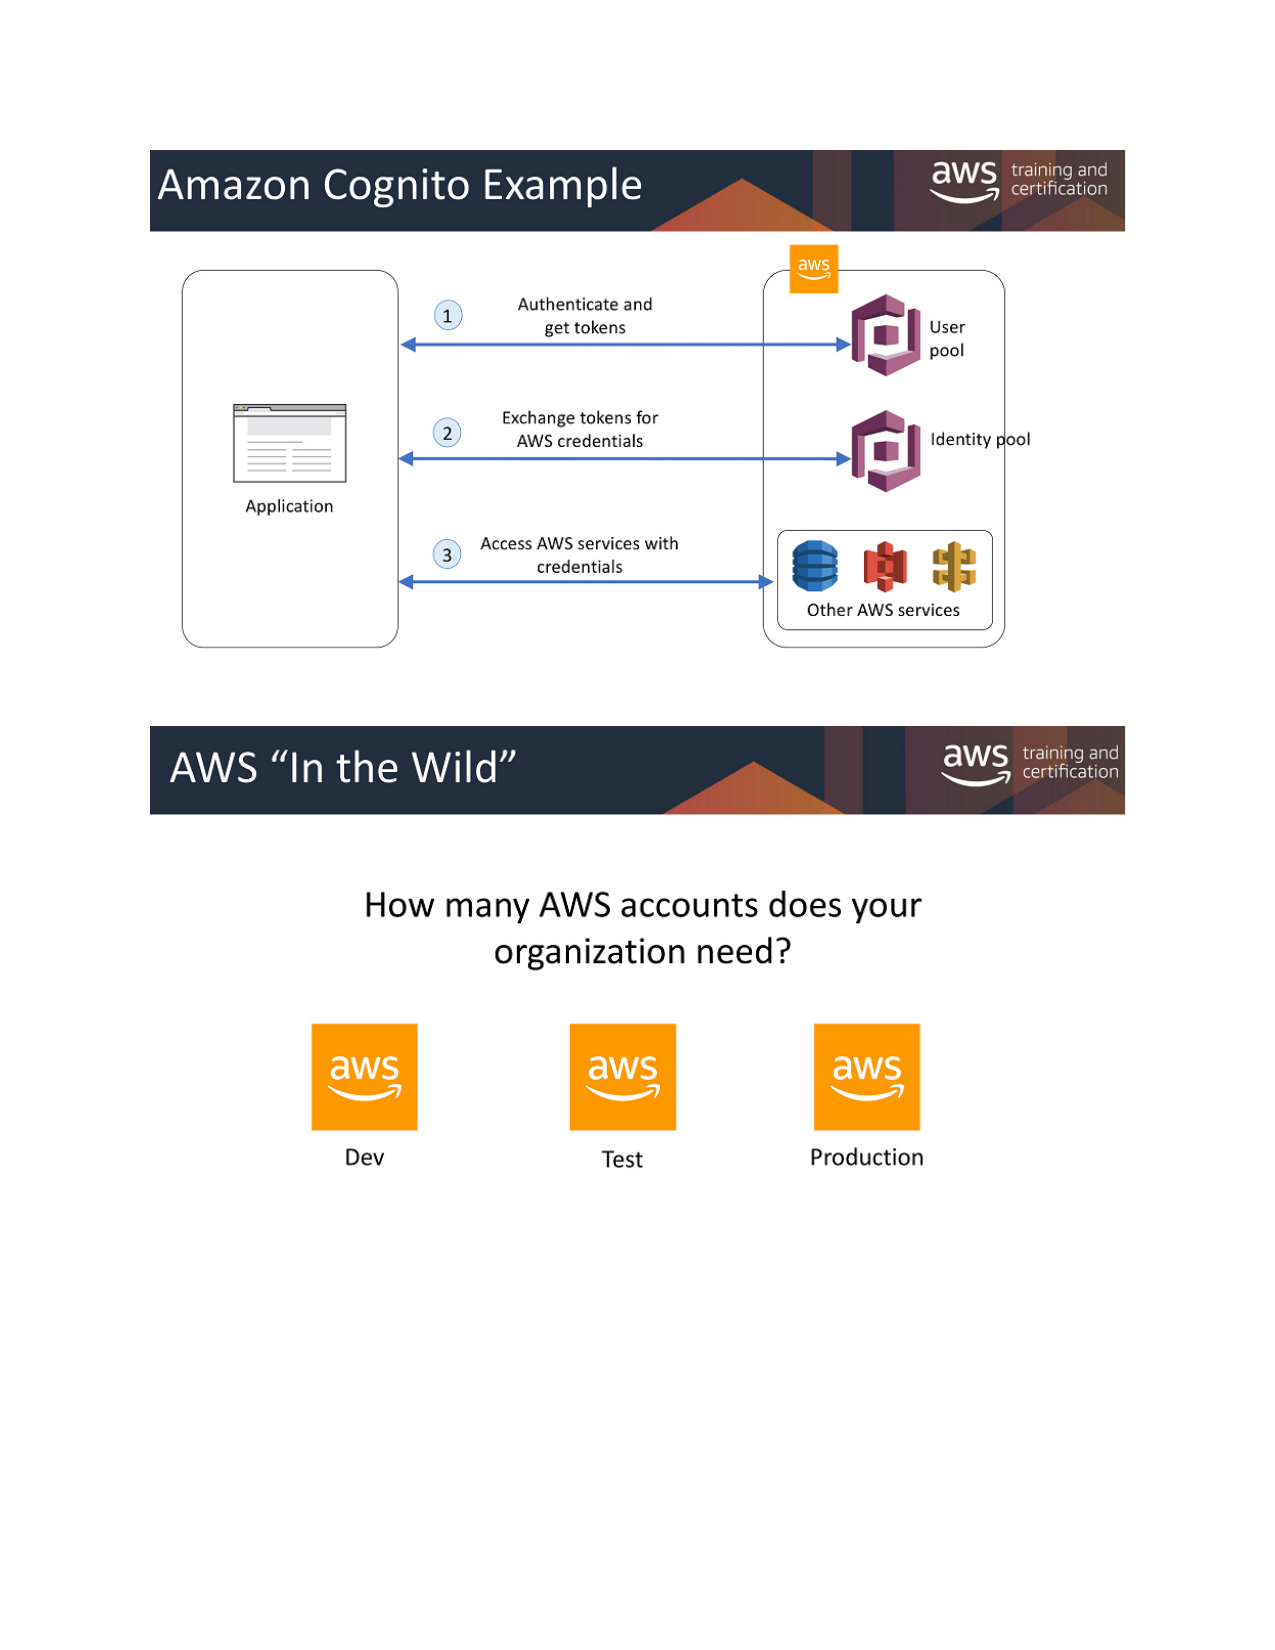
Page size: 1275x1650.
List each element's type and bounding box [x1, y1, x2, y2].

picture [150, 150, 1125, 661]
picture [150, 726, 1125, 1222]
